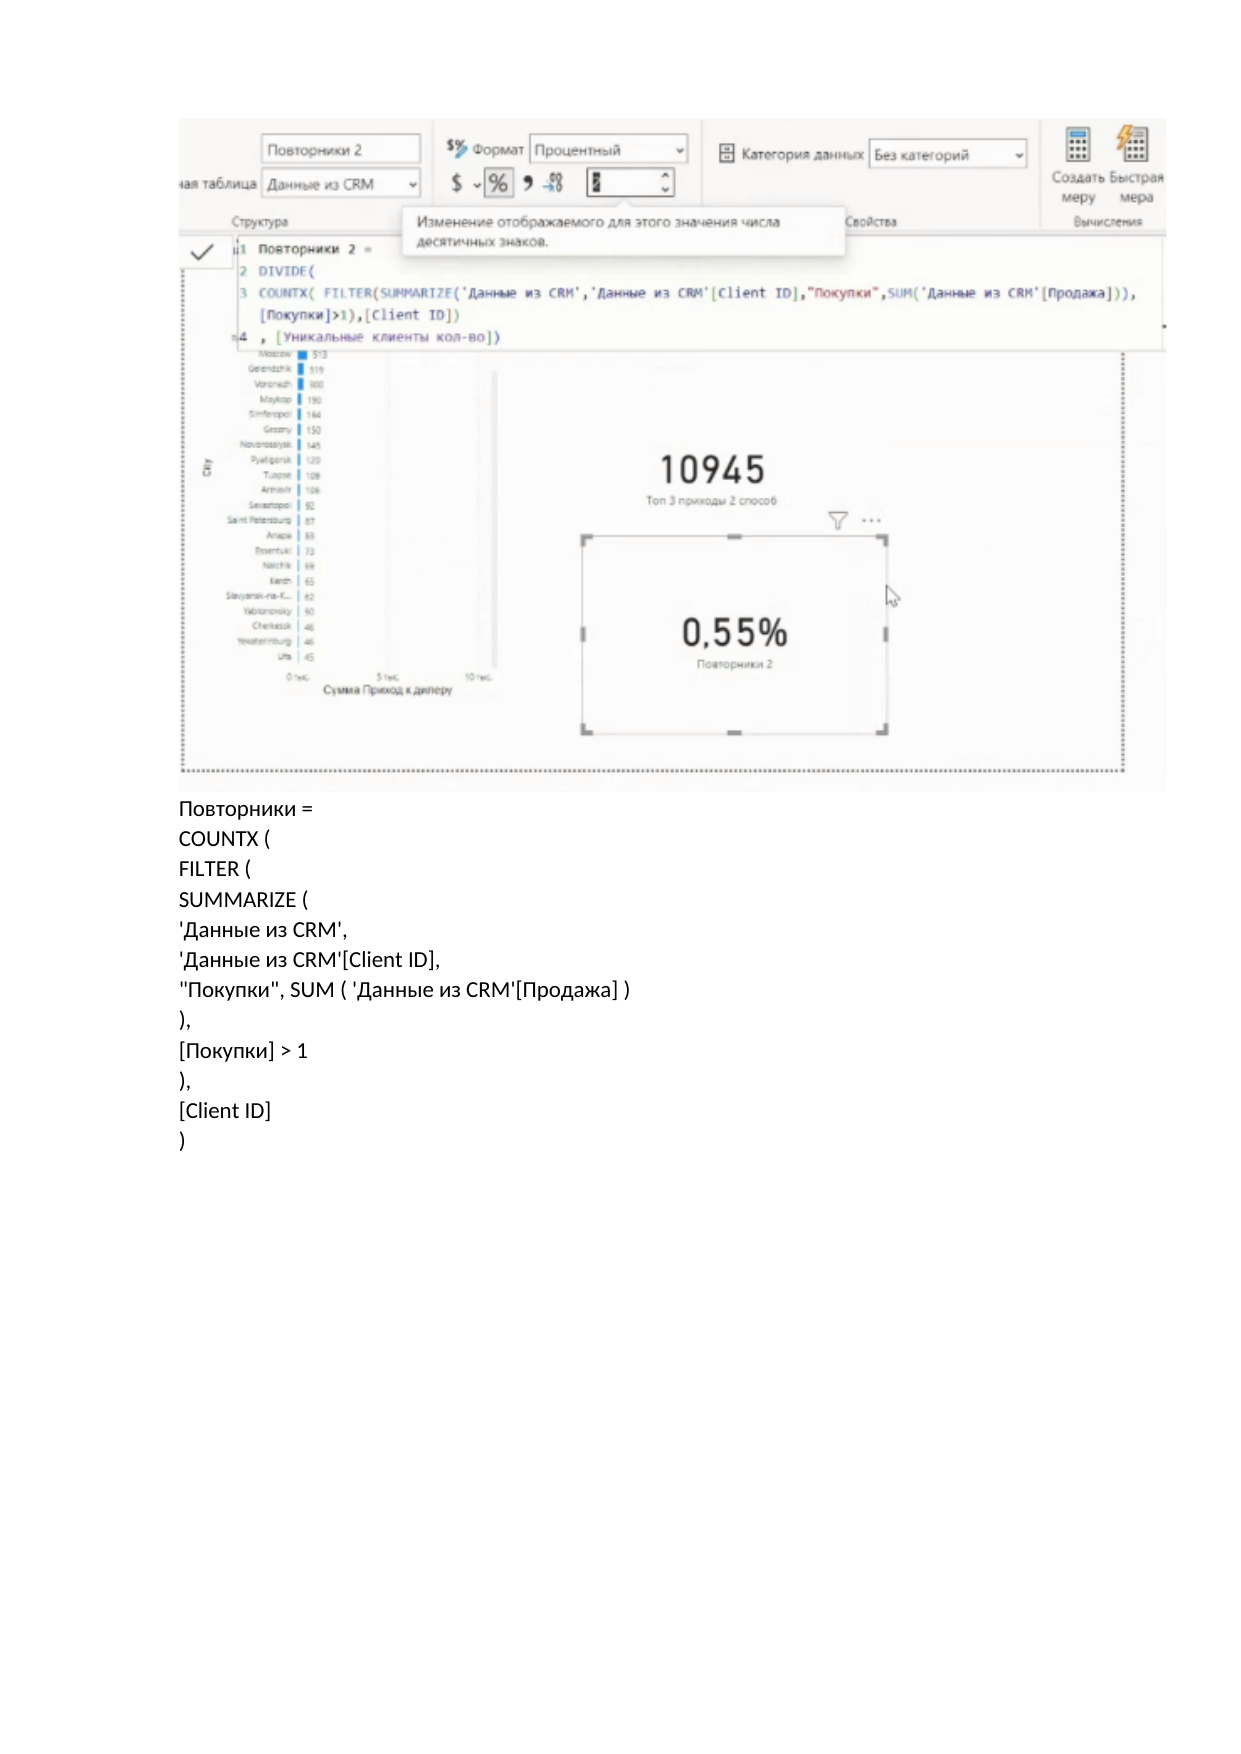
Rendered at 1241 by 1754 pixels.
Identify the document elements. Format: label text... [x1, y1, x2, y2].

list Повторники = COUNTX ( FILTER ( SUMMARIZE ( 'Данные из CRM', 'Данные из CRM'[Client ID], "Покупки", SUM ( 'Данные из CRM'[Продажа] ) ), [Покупки] > 1 ), [Client ID] ) [178, 794, 1152, 1154]
picture [178, 118, 1167, 792]
